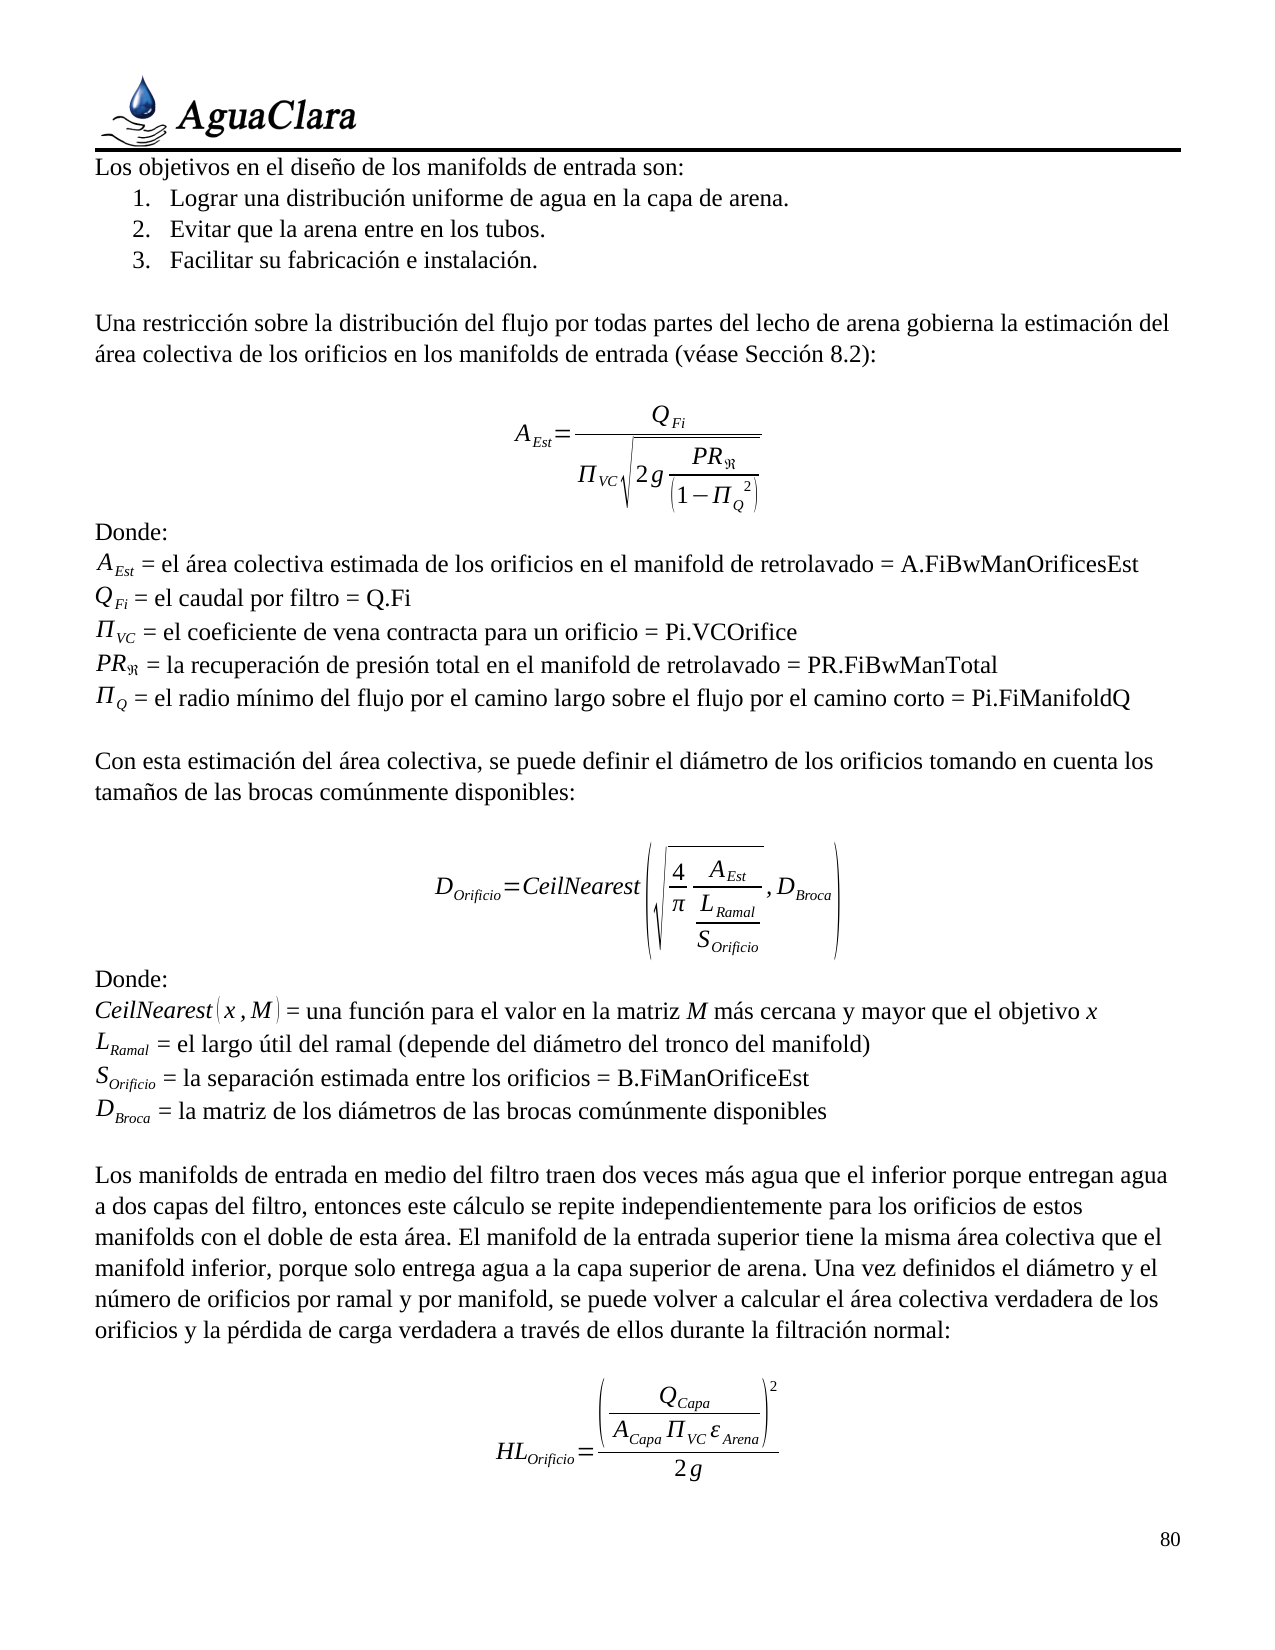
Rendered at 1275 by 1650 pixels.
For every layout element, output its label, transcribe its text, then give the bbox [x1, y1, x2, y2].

list = una función para el valor en la matriz M más cercana y mayor que el objetivo x [94, 995, 1181, 1025]
list Donde: [94, 517, 1181, 546]
text Los manifolds de entrada en medio del filtro traen dos veces más agua que el inferior porque entregan agua a dos capas del filtro, entonces este cálculo se repite independientemente para los orificios de estos manifolds con el doble de esta área. El manifold de la entrada superior tiene la misma área colectiva que el manifold inferior, porque solo entrega agua a la capa superior de arena. Una vez definidos el diámetro y el número de orificios por ramal y por manifold, se puede volver a calcular el área colectiva verdadera de los orificios y la pérdida de carga verdadera a través de ellos durante la filtración normal: [94, 1160, 1181, 1344]
list Facilitar su fabricación e instalación. [132, 246, 1181, 274]
list Donde: [94, 964, 1181, 992]
list Lograr una distribución uniforme de agua en la capa de arena. [132, 183, 1181, 212]
text Los objetivos en el diseño de los manifolds de entrada son: [94, 152, 1181, 181]
list = el coeficiente de vena contracta para un orificio = Pi.VCOrifice [94, 615, 1181, 647]
list = la separación estimada entre los orificios = B.FiManOrificeEst [94, 1061, 1181, 1093]
list = el radio mínimo del flujo por el camino largo sobre el flujo por el camino corto = Pi.FiManifoldQ [94, 682, 1181, 713]
text Con esta estimación del área colectiva, se puede definir el diámetro de los orificios tomando en cuenta los tamaños de las brocas comúnmente disponibles: [94, 746, 1181, 806]
list = el largo útil del ramal (depende del diámetro del tronco del manifold) [94, 1028, 1181, 1059]
list = el caudal por filtro = Q.Fi [94, 582, 1181, 613]
list Evitar que la arena entre en los tubos. [132, 214, 1181, 243]
text Una restricción sobre la distribución del flujo por todas partes del lecho de arena gobierna la estimación del área colectiva de los orificios en los manifolds de entrada (véase Sección 8.2): [94, 308, 1181, 367]
list = la matriz de los diámetros de las brocas comúnmente disponibles [94, 1095, 1181, 1126]
list = el área colectiva estimada de los orificios en el manifold de retrolavado = A.FiBwManOrificesEst [94, 548, 1181, 579]
list = la recuperación de presión total en el manifold de retrolavado = PR.FiBwManTotal [94, 649, 1181, 679]
picture [94, 75, 373, 148]
